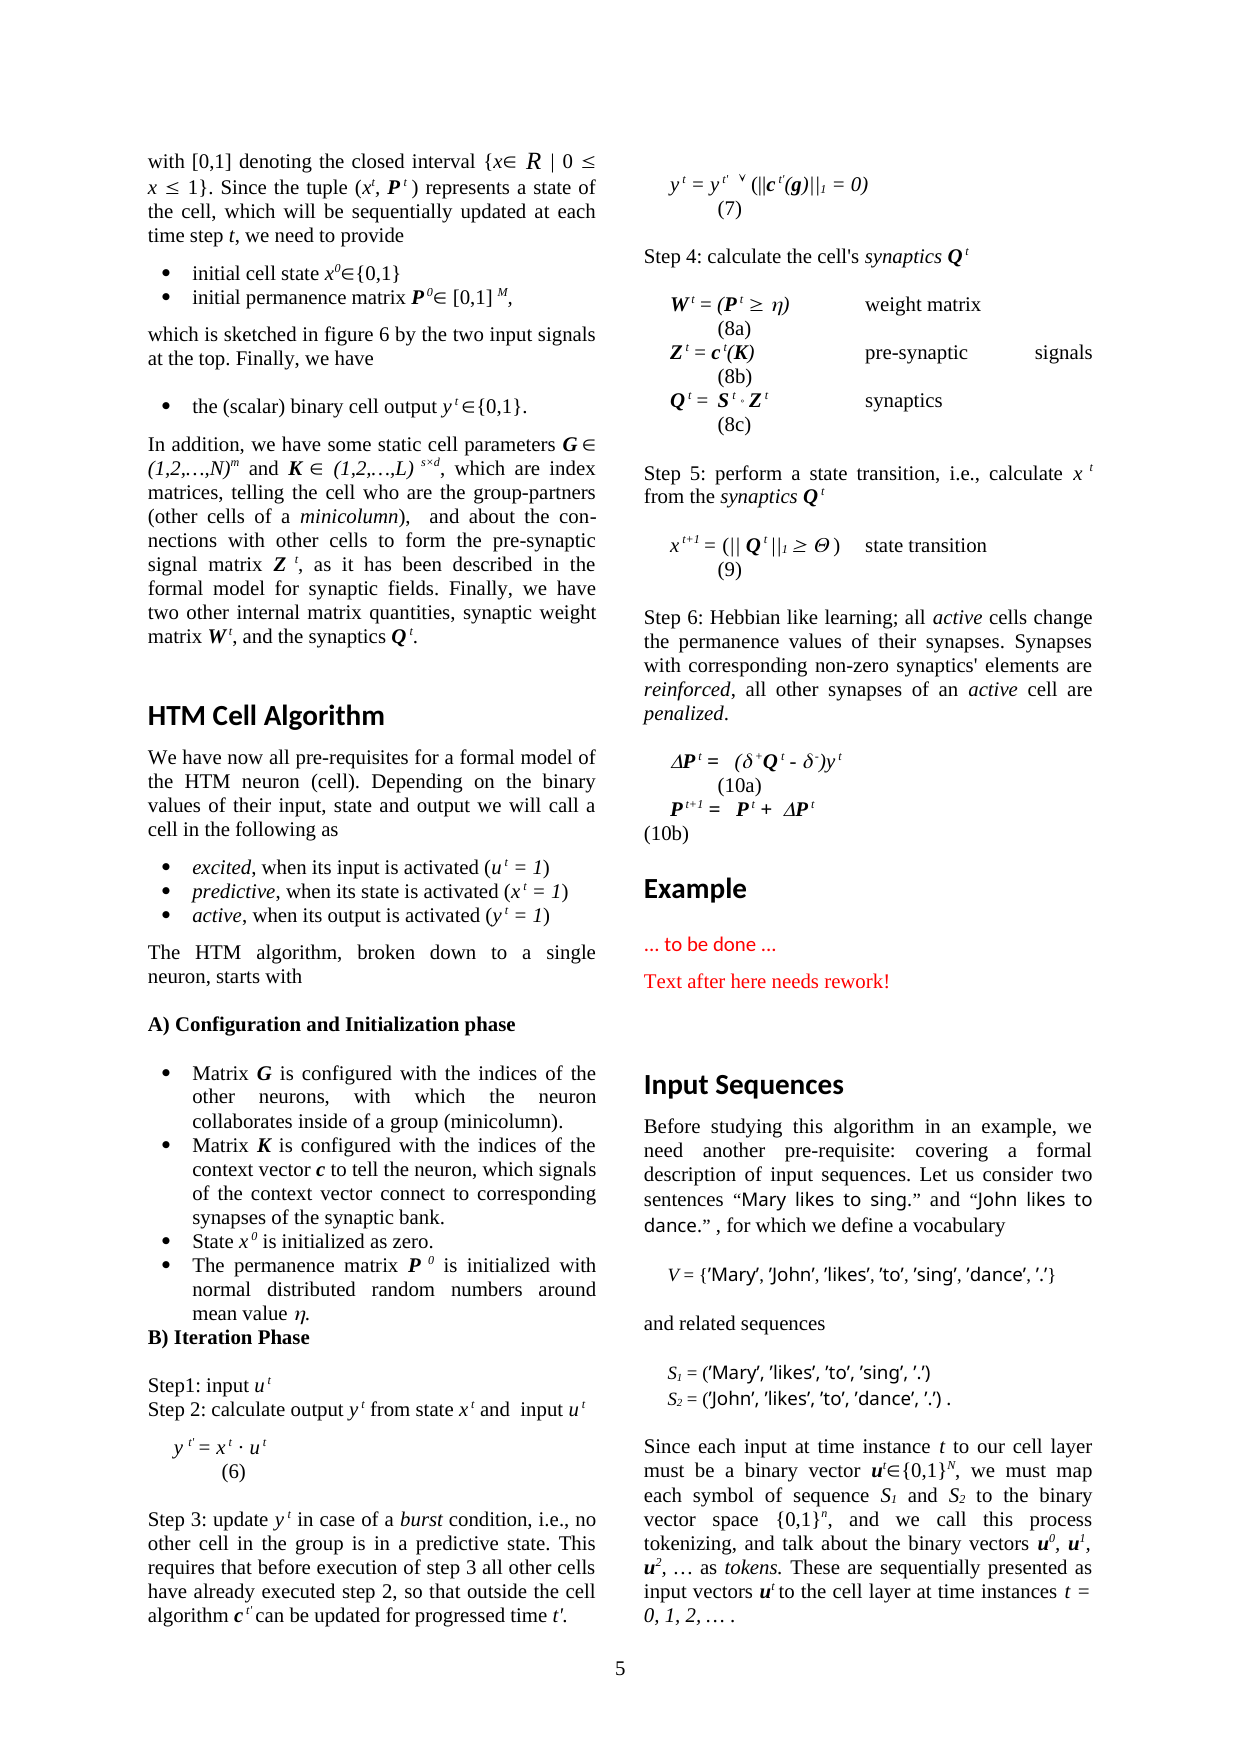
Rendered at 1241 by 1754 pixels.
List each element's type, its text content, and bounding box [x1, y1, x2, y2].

text Step 3: update y t in case of a burst condition, i.e., no other cell in the group is in a predictive state. This requires that before execution of step 3 all other cells have already executed step 2, so that outside the cell algorithm c t' can be updated for progressed time t'. [148, 1507, 596, 1627]
subtitle HTM Cell Algorithm [148, 697, 596, 733]
text Step 2: calculate output y t from state x t and input u t [148, 1397, 596, 1421]
text A) Configuration and Initialization phase [148, 1012, 596, 1036]
text We have now all pre-requisites for a formal model of the HTM neuron (cell). Depending on the binary values of their input, state and output we will call a cell in the following as [148, 745, 596, 841]
text P t = ( +Q t - -)y t (10a) [644, 749, 1093, 797]
text Text after here needs rework! [644, 969, 1093, 993]
subtitle ... to be done ... [644, 931, 1093, 956]
text with [0,1] denoting the closed interval {xÎ | 0 £ x £ 1}. Since the tuple (xt, P t ) represents a state of the cell, which will be sequentially updated at each time step t, we need to provide [148, 148, 596, 247]
list active, when its output is activated (y t = 1) [162, 903, 596, 927]
text Q t = S t ° Z t synaptics (8c) [644, 388, 1093, 436]
text Step 5: perform a state transition, i.e., calculate x t from the synaptics Q t [644, 460, 1093, 508]
text which is sketched in figure 6 by the two input signals at the top. Finally, we have [148, 322, 596, 370]
text and related sequences [644, 1311, 1093, 1335]
text Step 4: calculate the cell's synaptics Q t [644, 244, 1093, 268]
text V = {’Mary’, ’John’, ’likes’, ’to’, ’sing’, ’dance’, ’.’} [644, 1262, 1093, 1287]
text The HTM algorithm, broken down to a single neuron, starts with [148, 940, 596, 988]
text B) Iteration Phase [148, 1325, 596, 1349]
text Since each input at time instance t to our cell layer must be a binary vector utÎ{0,1}N, we must map each symbol of sequence S1 and S2 to the binary vector space {0,1}n, and we call this process tokenizing, and talk about the binary vectors u0, u1, u2, … as tokens. These are sequentially presented as input vectors ut to the cell layer at time instances t = 0, 1, 2, … . [644, 1434, 1093, 1627]
text Step 6: Hebbian like learning; all active cells change the permanence values of their synapses. Synapses with corresponding non-zero synaptics' elements are reinforced, all other synapses of an active cell are penalized. [644, 605, 1093, 725]
text Before studying this algorithm in an example, we need another pre-requisite: covering a formal description of input sequences. Let us consider two sentences “Mary likes to sing.” and “John likes to dance.” , for which we define a vocabulary [644, 1114, 1093, 1237]
text In addition, we have some static cell parameters G Î (1,2,…,N)m and K Î (1,2,…,L) s×d, which are index matrices, telling the cell who are the group-partners (other cells of a minicolumn), and about the connections with other cells to form the pre-synaptic signal matrix Z t, as it has been described in the formal model for synaptic fields. Finally, we have two other internal matrix quantities, synaptic weight matrix W t, and the synaptics Q t. [148, 431, 596, 648]
text S1 = (’Mary’, ’likes’, ’to’, ’sing’, ’.’) [644, 1359, 1093, 1385]
text y t' = x t · u t (6) [148, 1434, 596, 1483]
text Step1: input u t [148, 1373, 596, 1397]
subtitle Example [644, 870, 1093, 906]
text Z t = c t(K) pre-synaptic signals (8b) [644, 340, 1093, 388]
list predictive, when its state is activated (x t = 1) [162, 879, 596, 903]
text W t = (P t ) weight matrix (8a) [644, 292, 1093, 340]
list initial permanence matrix P 0Î [0,1] M, [162, 285, 596, 309]
text P t+1 = P t +P t (10b) [644, 797, 1093, 845]
list The permanence matrix P 0 is initialized with normal distributed random numbers around mean value . [162, 1253, 596, 1325]
subtitle Input Sequences [644, 1066, 1093, 1102]
text y t = y t' (||c t'(g)||1 = 0) (7) [644, 172, 1093, 220]
list Matrix G is configured with the indices of the other neurons, with which the neuron collaborates inside of a group (minicolumn). [162, 1060, 596, 1133]
text x t+1 = (|| Q t ||1 ) state transition (9) [644, 533, 1093, 581]
list Matrix K is configured with the indices of the context vector c to tell the neuron, which signals of the context vector connect to corresponding synapses of the synaptic bank. [162, 1133, 596, 1229]
list initial cell state x 0Î{0,1} [162, 261, 596, 285]
text S2 = (’John’, ’likes’, ’to’, ’dance’, ’.’) . [644, 1385, 1093, 1410]
list State x 0 is initialized as zero. [162, 1229, 596, 1253]
list the (scalar) binary cell output y t Î{0,1}. [162, 394, 596, 418]
list excited, when its input is activated (u t = 1) [162, 855, 596, 879]
